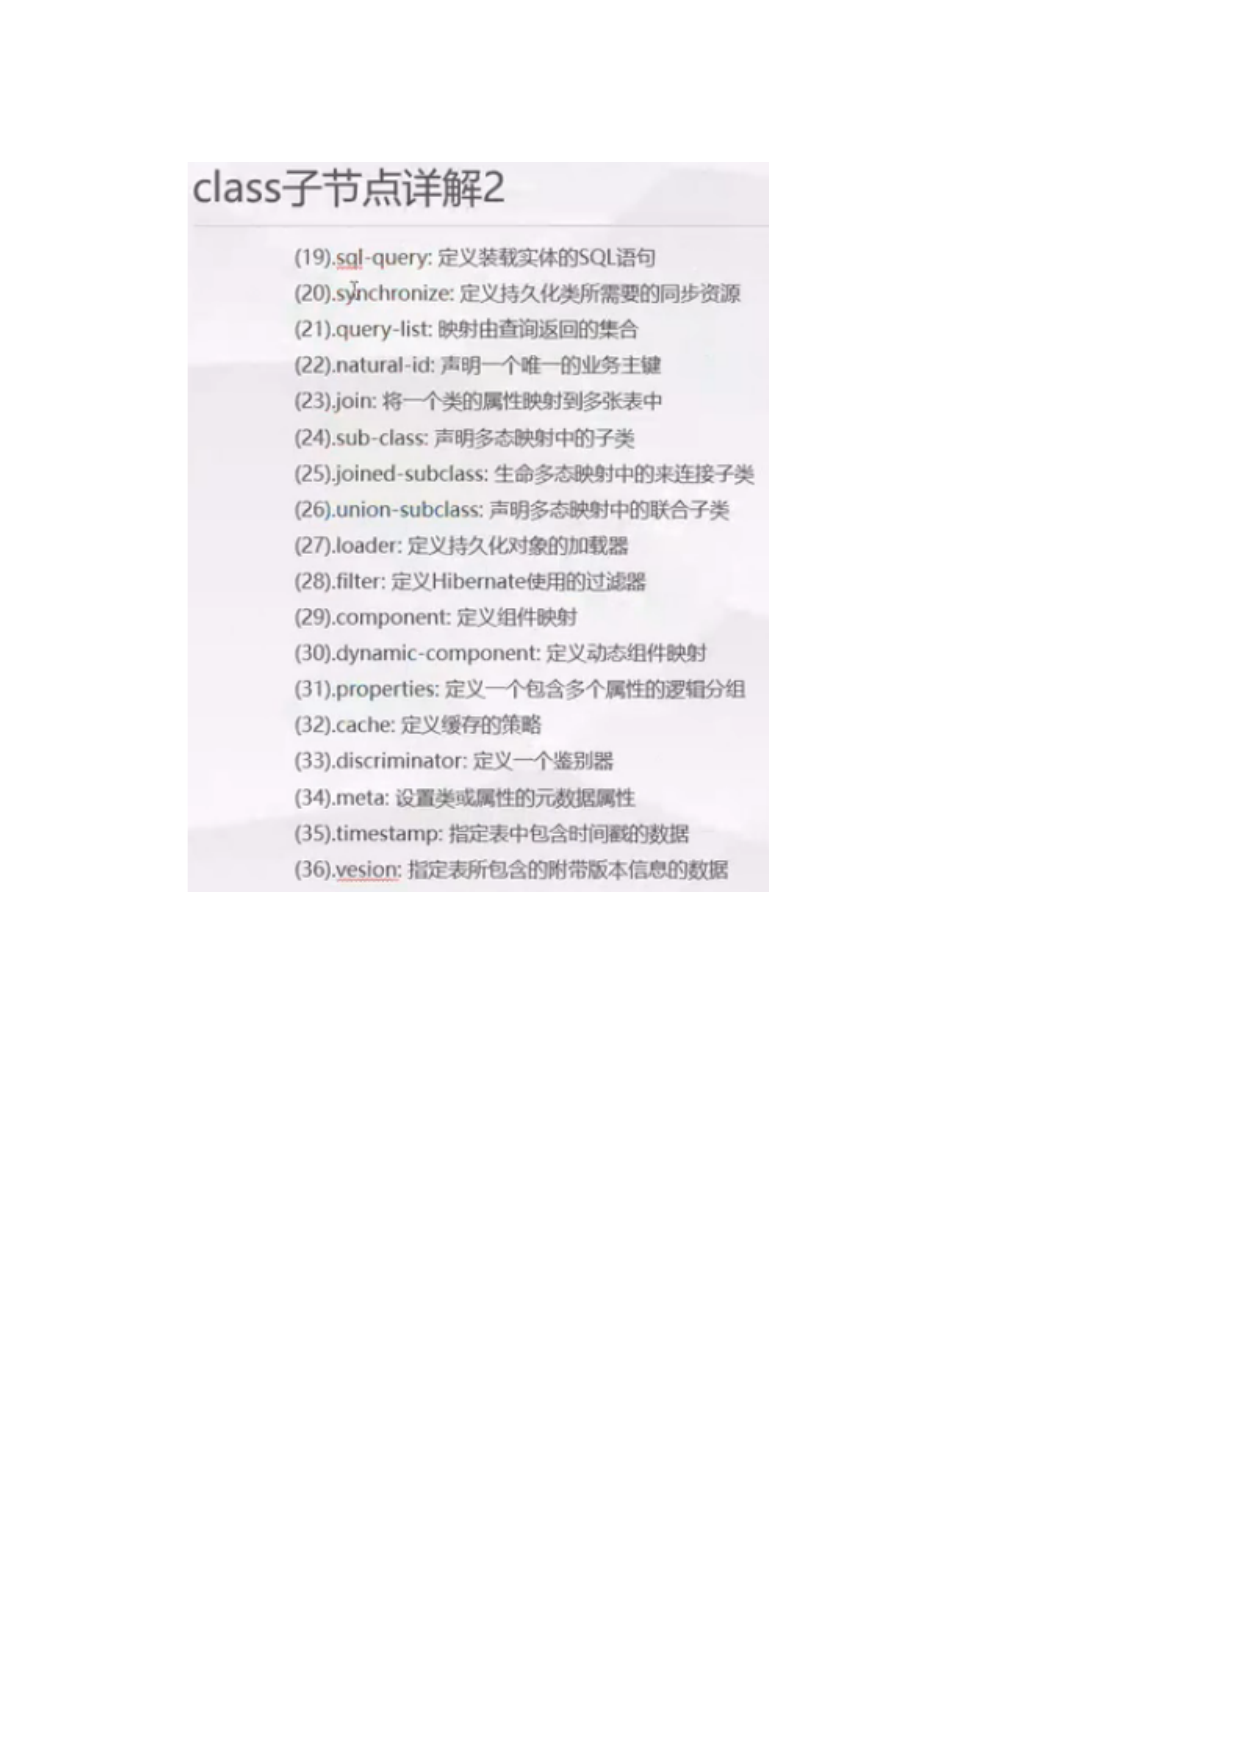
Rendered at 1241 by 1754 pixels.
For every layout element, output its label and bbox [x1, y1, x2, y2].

picture [187, 162, 769, 892]
